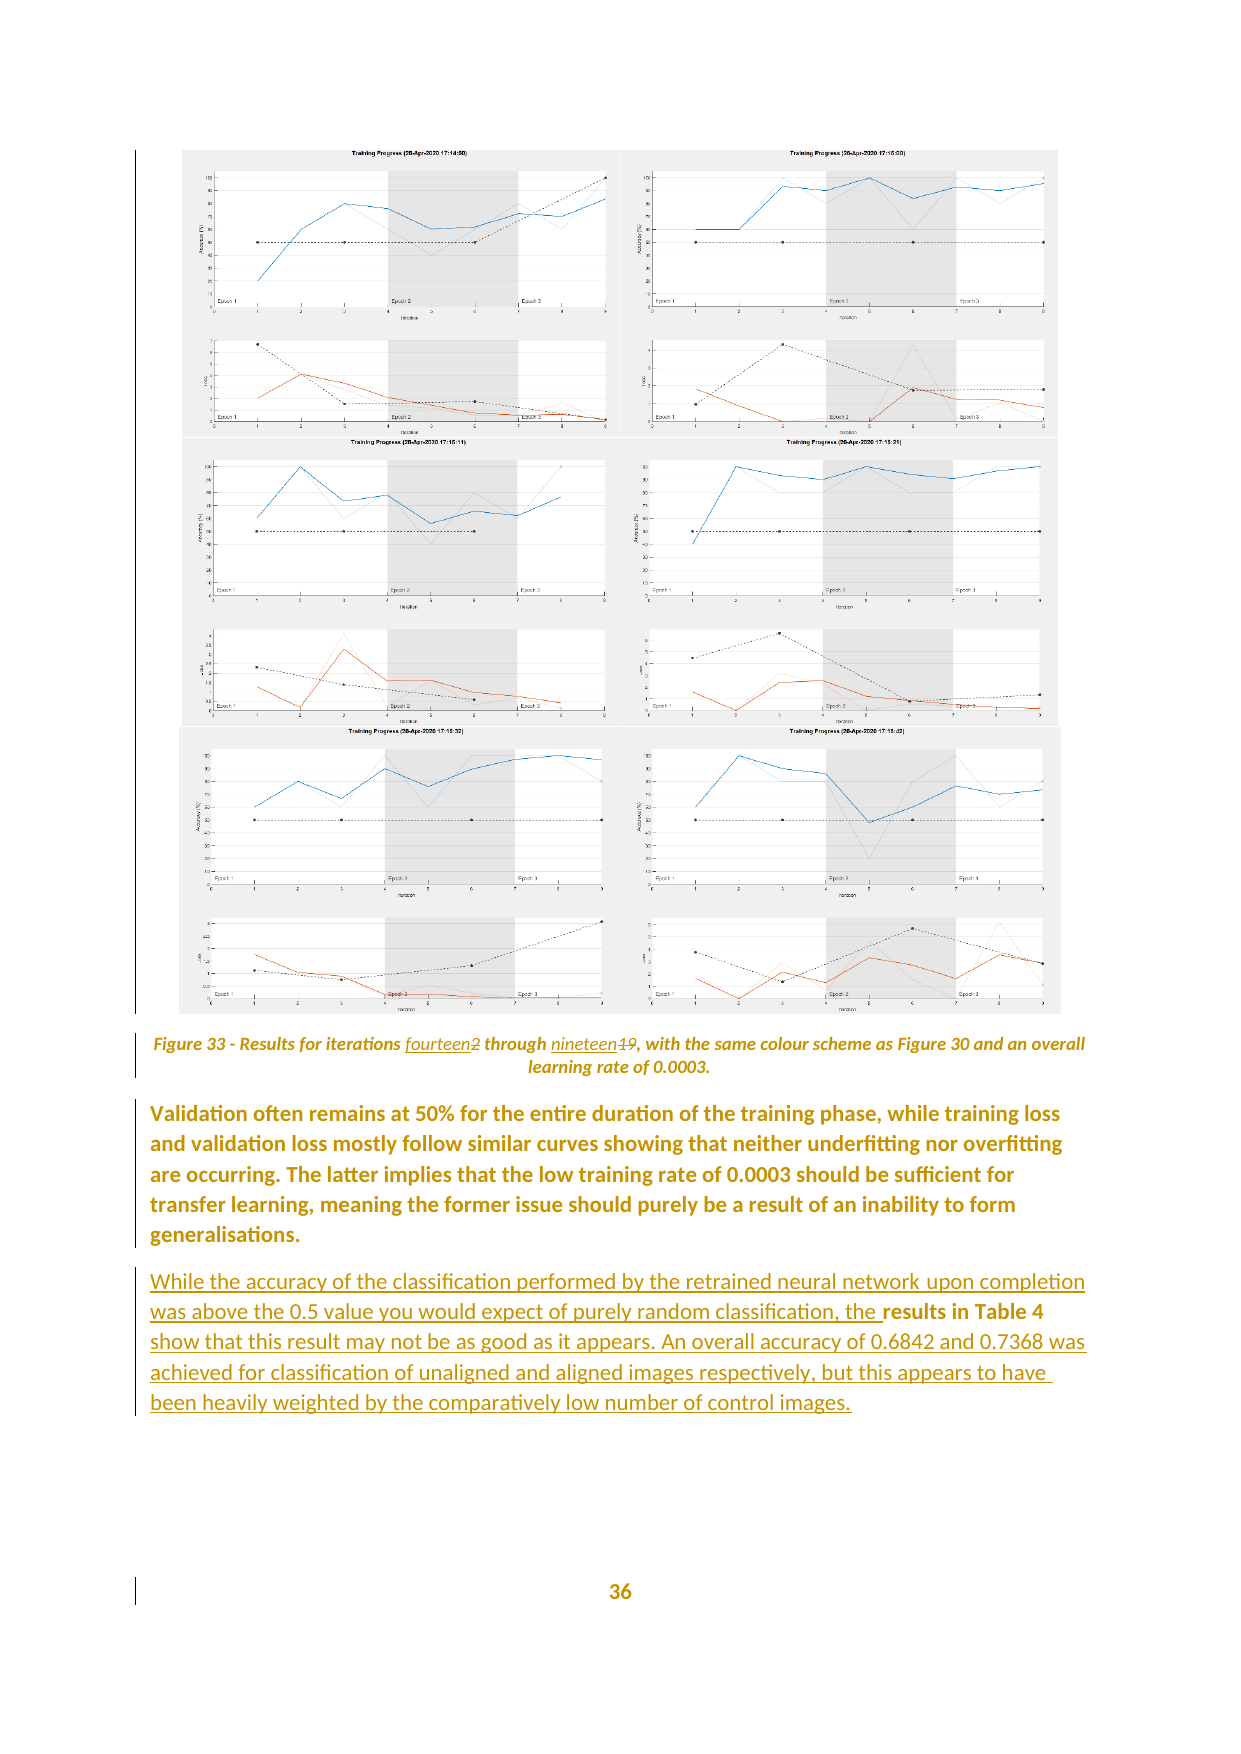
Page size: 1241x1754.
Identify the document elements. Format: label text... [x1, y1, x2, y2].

text Validation often remains at 50% for the entire duration of the training phase, while training loss and validation loss mostly follow similar curves showing that neither underfitting nor overfitting are occurring. The latter implies that the low training rate of 0.0003 should be sufficient for transfer learning, meaning the former issue should purely be a result of an inability to form generalisations. [150, 1099, 1090, 1248]
picture [182, 438, 1059, 726]
text Figure - Results for iterations through , with the same colour scheme as and an overall learning rate of 0.0003. [150, 1033, 1090, 1078]
picture [182, 150, 1058, 437]
text results in [150, 1267, 1090, 1416]
picture [179, 727, 1062, 1014]
